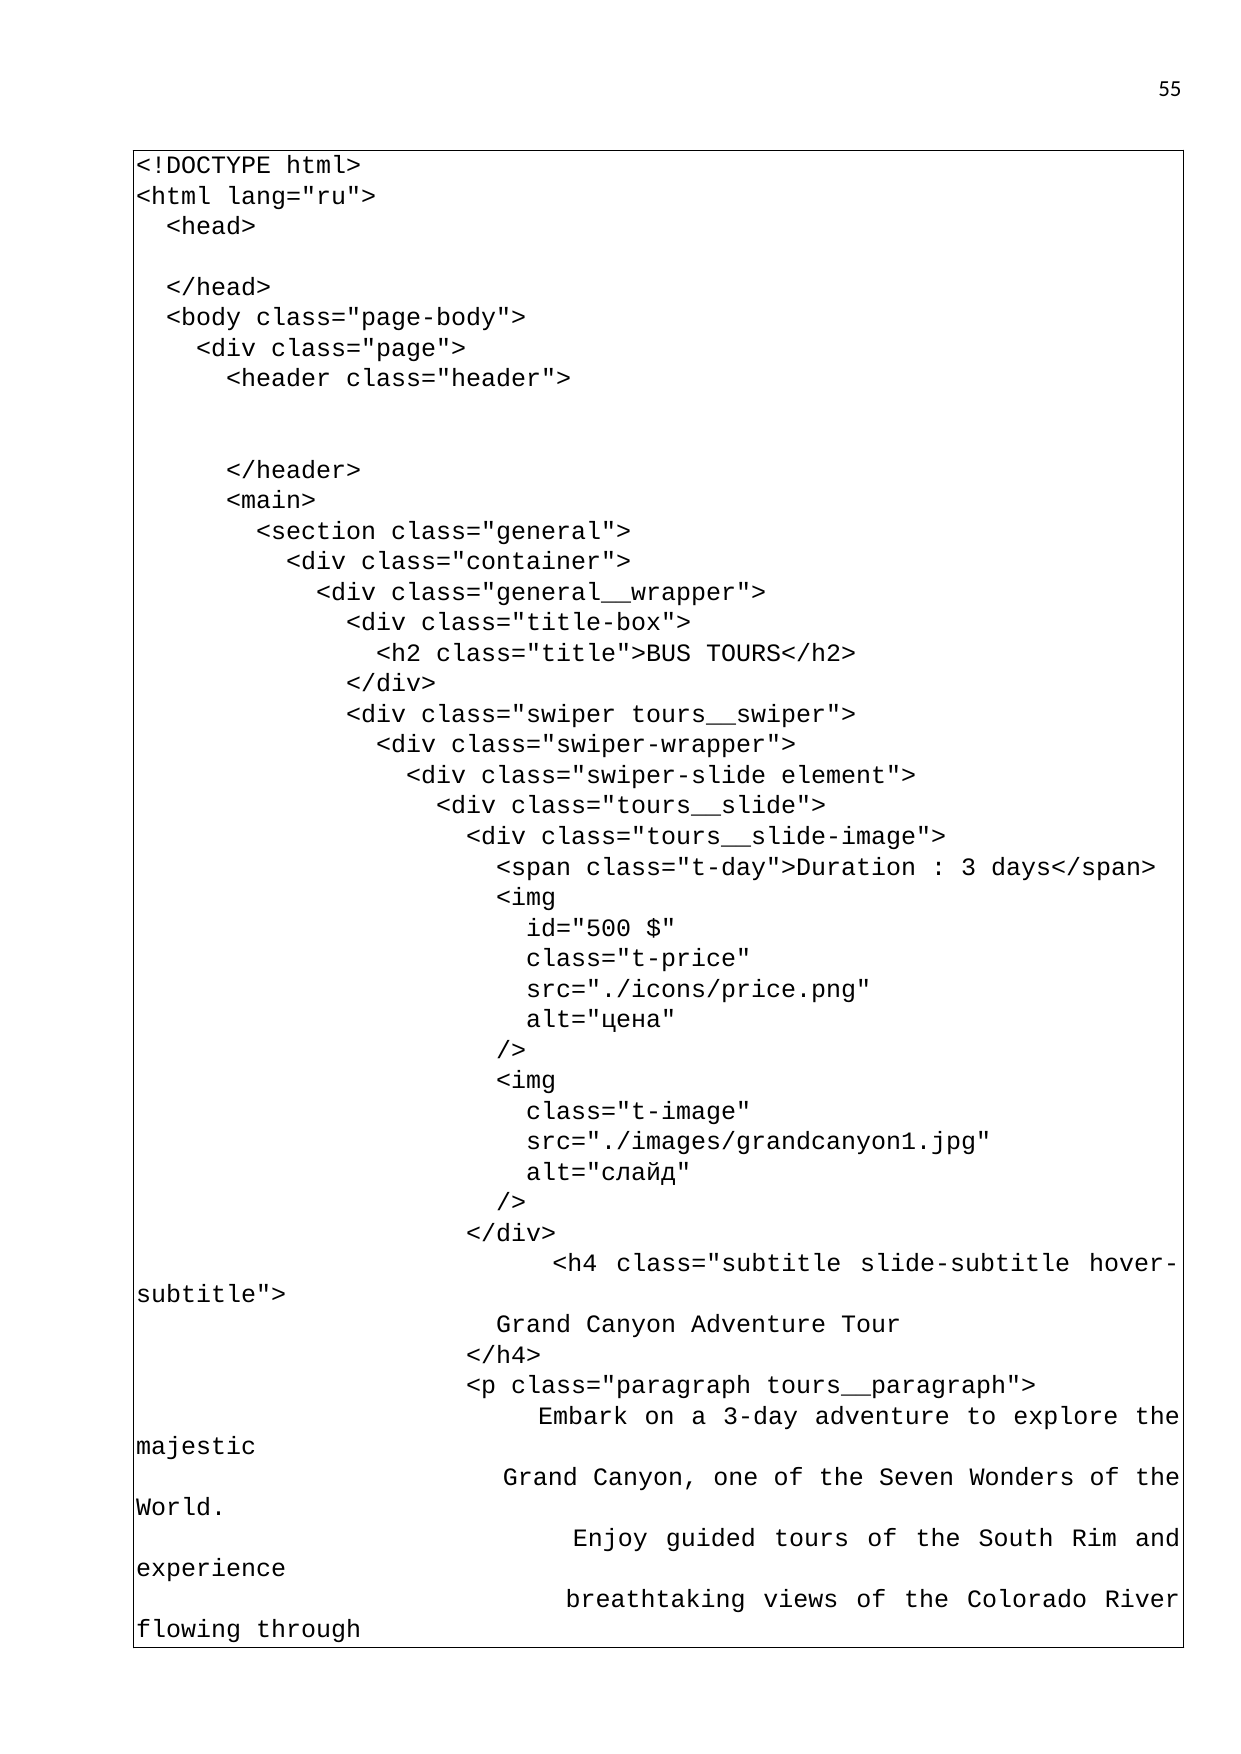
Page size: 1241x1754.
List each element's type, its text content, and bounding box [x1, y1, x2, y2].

text /> [134, 1034, 1183, 1064]
text <div class="swiper-wrapper"> [134, 729, 1183, 759]
text </div> [134, 668, 1183, 698]
text /> [134, 1187, 1183, 1217]
text <!DOCTYPE html> [134, 151, 1183, 180]
text </div> [134, 1217, 1183, 1248]
text id="500 $" [134, 912, 1183, 942]
text <div class="container"> [134, 546, 1183, 576]
text <div class="page"> [134, 332, 1183, 363]
text Grand Canyon Adventure Tour [134, 1309, 1183, 1339]
text Grand Canyon, one of the Seven Wonders of the World. [134, 1461, 1183, 1522]
text <head> [134, 211, 1183, 242]
text </head> [134, 271, 1183, 302]
text alt="слайд" [134, 1156, 1183, 1187]
text <body class="page-body"> [134, 302, 1183, 332]
text class="t-image" [134, 1095, 1183, 1126]
text <img [134, 1064, 1183, 1095]
text <span class="t-day">Duration : 3 days</span> [134, 851, 1183, 881]
text <div class="general__wrapper"> [134, 576, 1183, 607]
text <section class="general"> [134, 515, 1183, 546]
text <p class="paragraph tours__paragraph"> [134, 1370, 1183, 1400]
text <header class="header"> [134, 363, 1183, 394]
text <div class="swiper-slide element"> [134, 759, 1183, 790]
text <div class="tours__slide-image"> [134, 820, 1183, 851]
text <h4 class="subtitle slide-subtitle hover-subtitle"> [134, 1248, 1183, 1309]
text <div class="swiper tours__swiper"> [134, 698, 1183, 729]
text Enjoy guided tours of the South Rim and experience [134, 1522, 1183, 1583]
text </h4> [134, 1339, 1183, 1370]
text <html lang="ru"> [134, 180, 1183, 211]
text class="t-price" [134, 942, 1183, 973]
text <div class="title-box"> [134, 607, 1183, 637]
text <h2 class="title">BUS TOURS</h2> [134, 637, 1183, 668]
text <main> [134, 485, 1183, 515]
text src="./images/grandcanyon1.jpg" [134, 1126, 1183, 1156]
text Embark on a 3-day adventure to explore the majestic [134, 1400, 1183, 1461]
text </header> [134, 454, 1183, 485]
text <img [134, 881, 1183, 912]
text alt="цена" [134, 1003, 1183, 1034]
text <div class="tours__slide"> [134, 790, 1183, 820]
text breathtaking views of the Colorado River flowing through [134, 1583, 1183, 1647]
text src="./icons/price.png" [134, 973, 1183, 1003]
